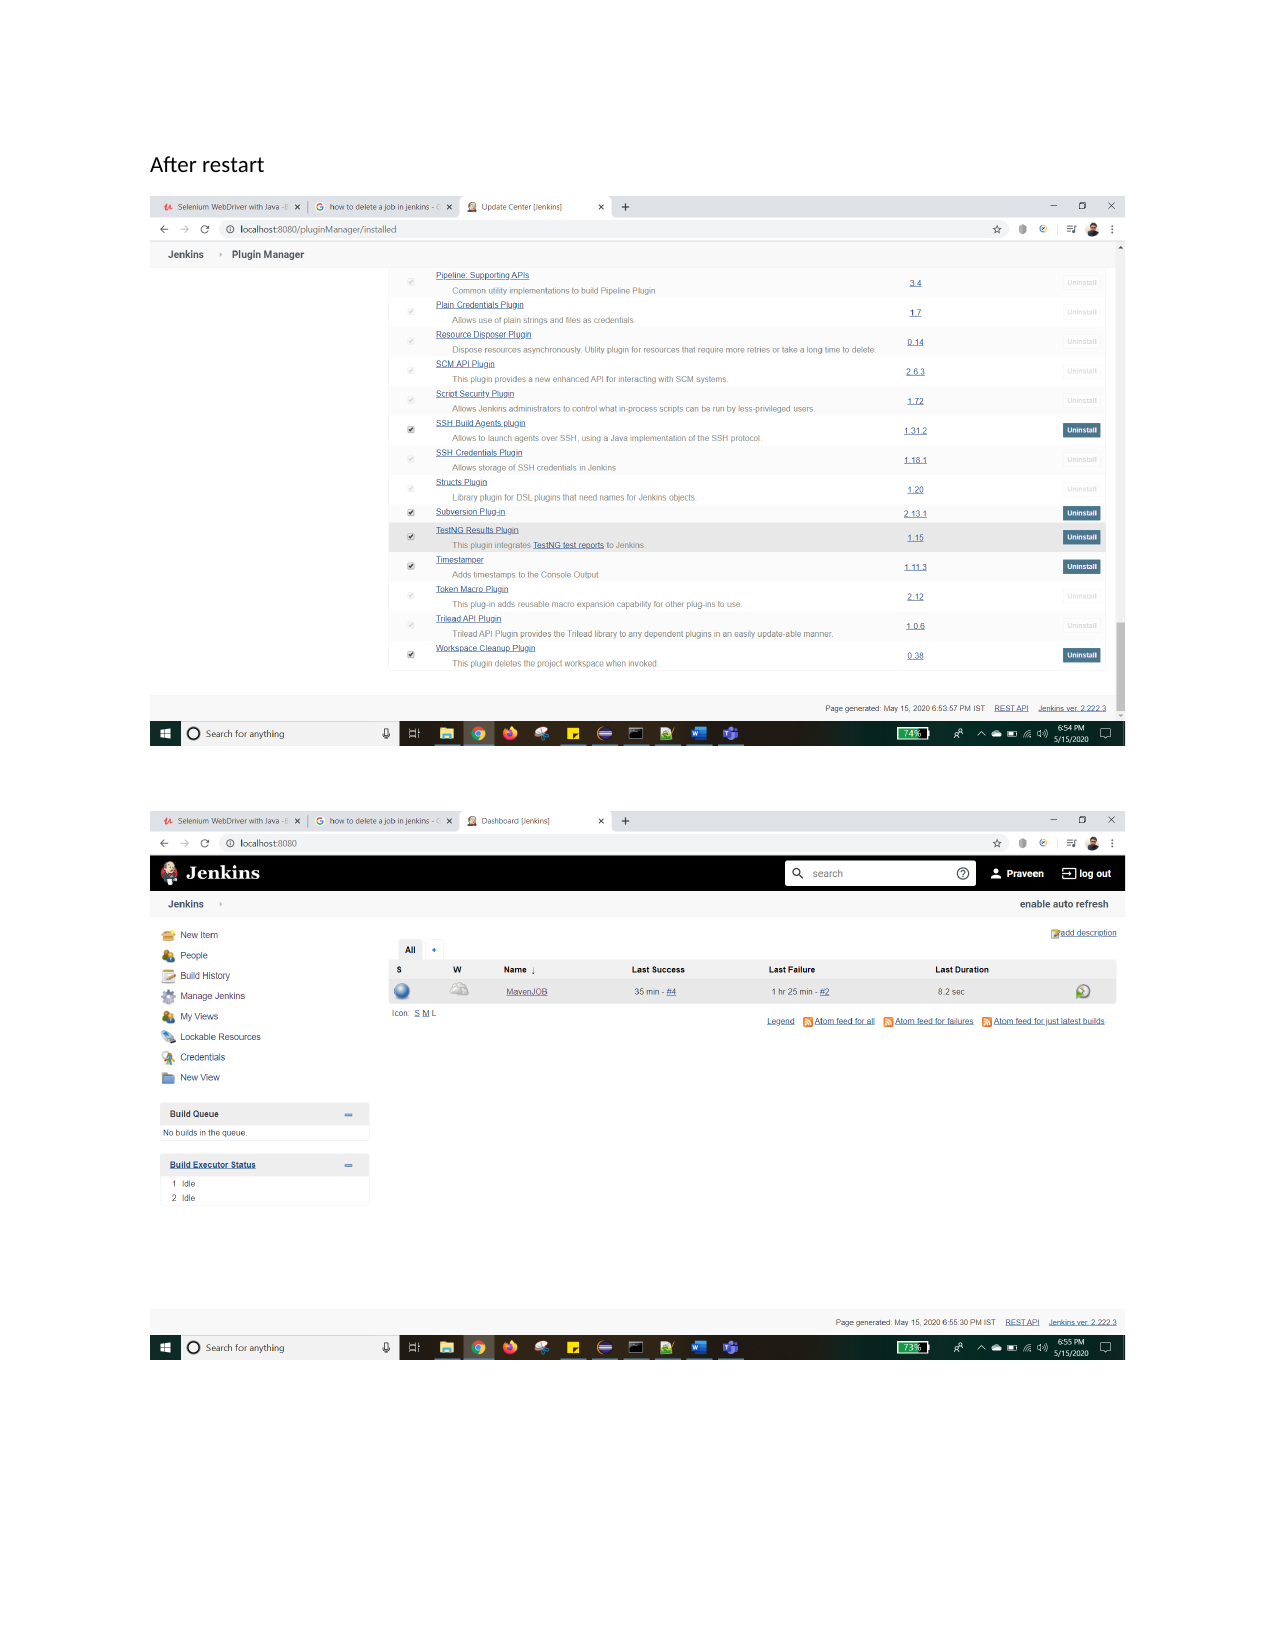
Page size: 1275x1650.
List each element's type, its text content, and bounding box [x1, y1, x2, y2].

picture [150, 196, 1125, 746]
text After restart [150, 150, 1125, 178]
picture [150, 811, 1125, 1360]
